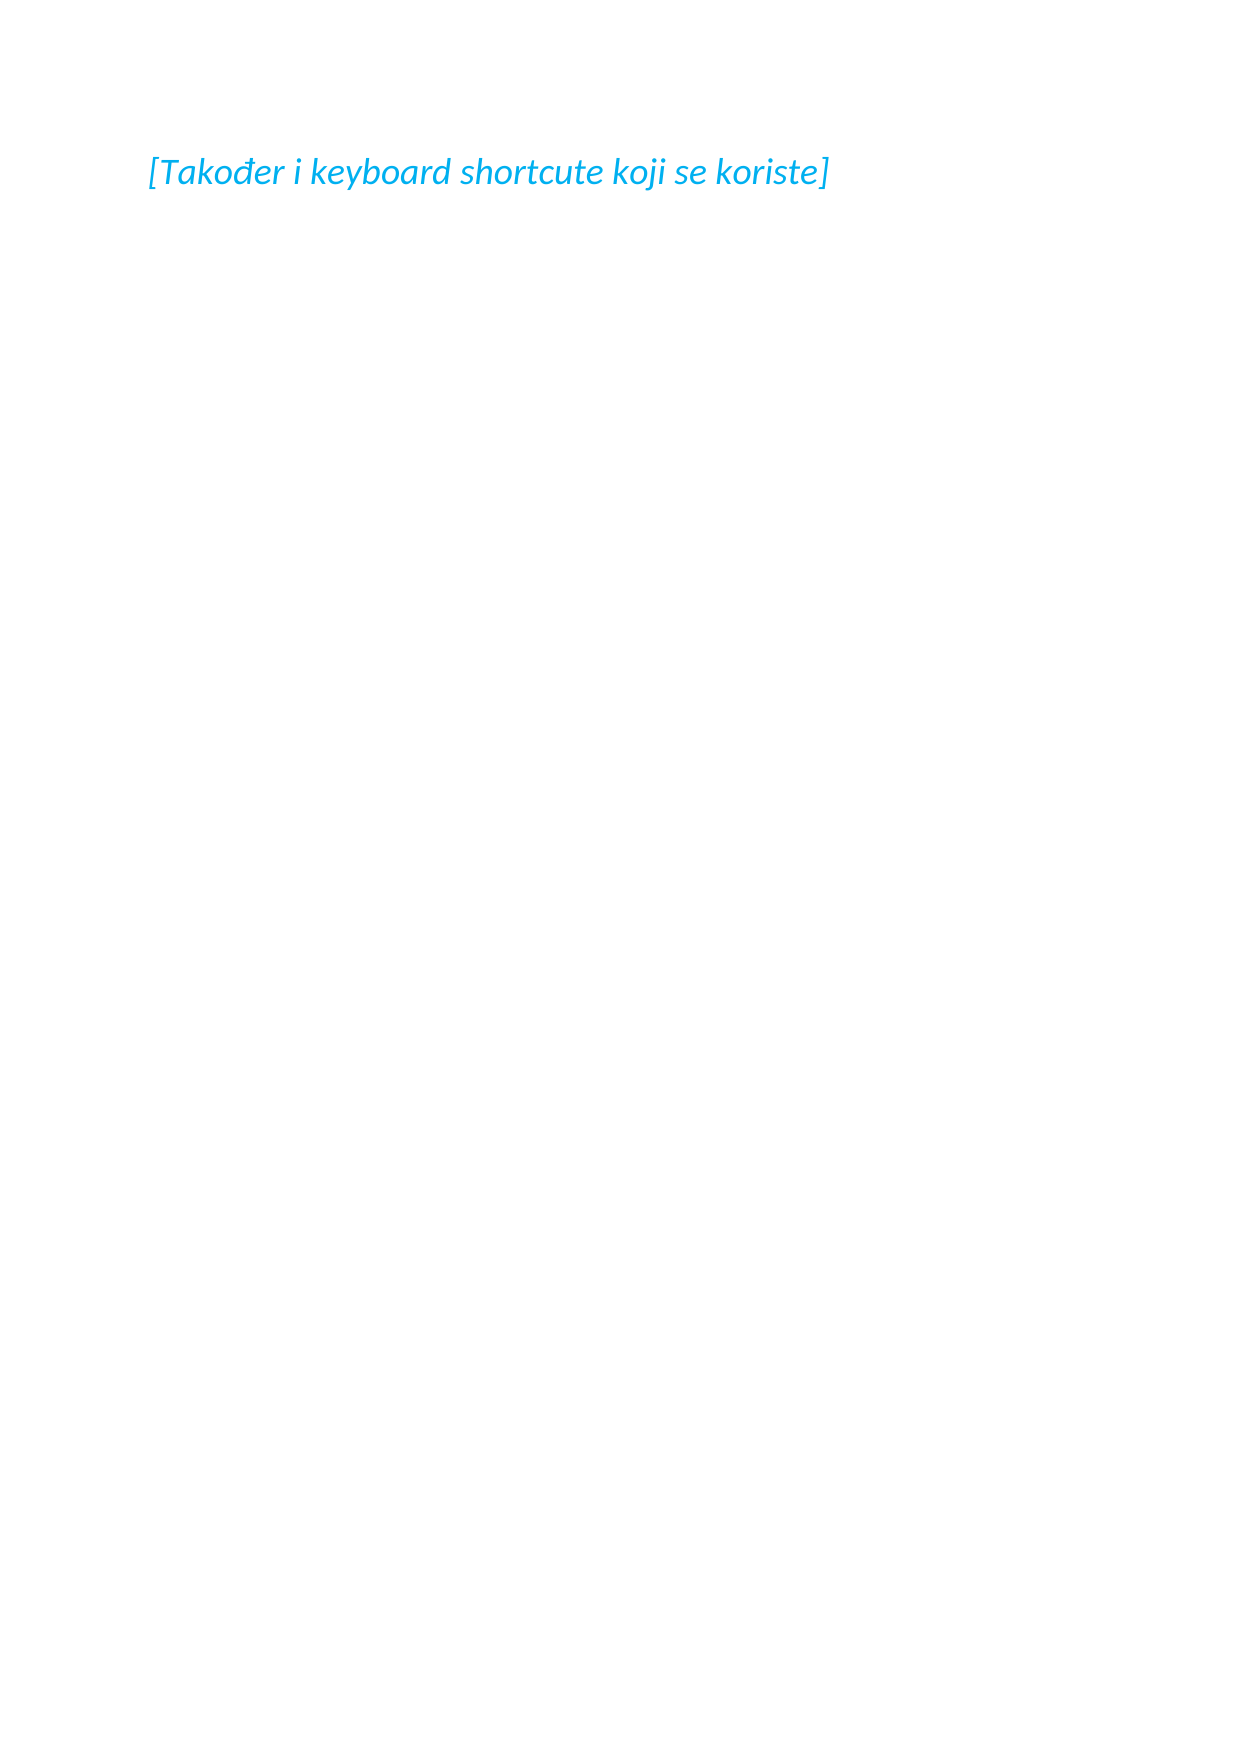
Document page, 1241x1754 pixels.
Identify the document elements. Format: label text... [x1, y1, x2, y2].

text [Također i keyboard shortcute koji se koriste] [148, 148, 1093, 193]
